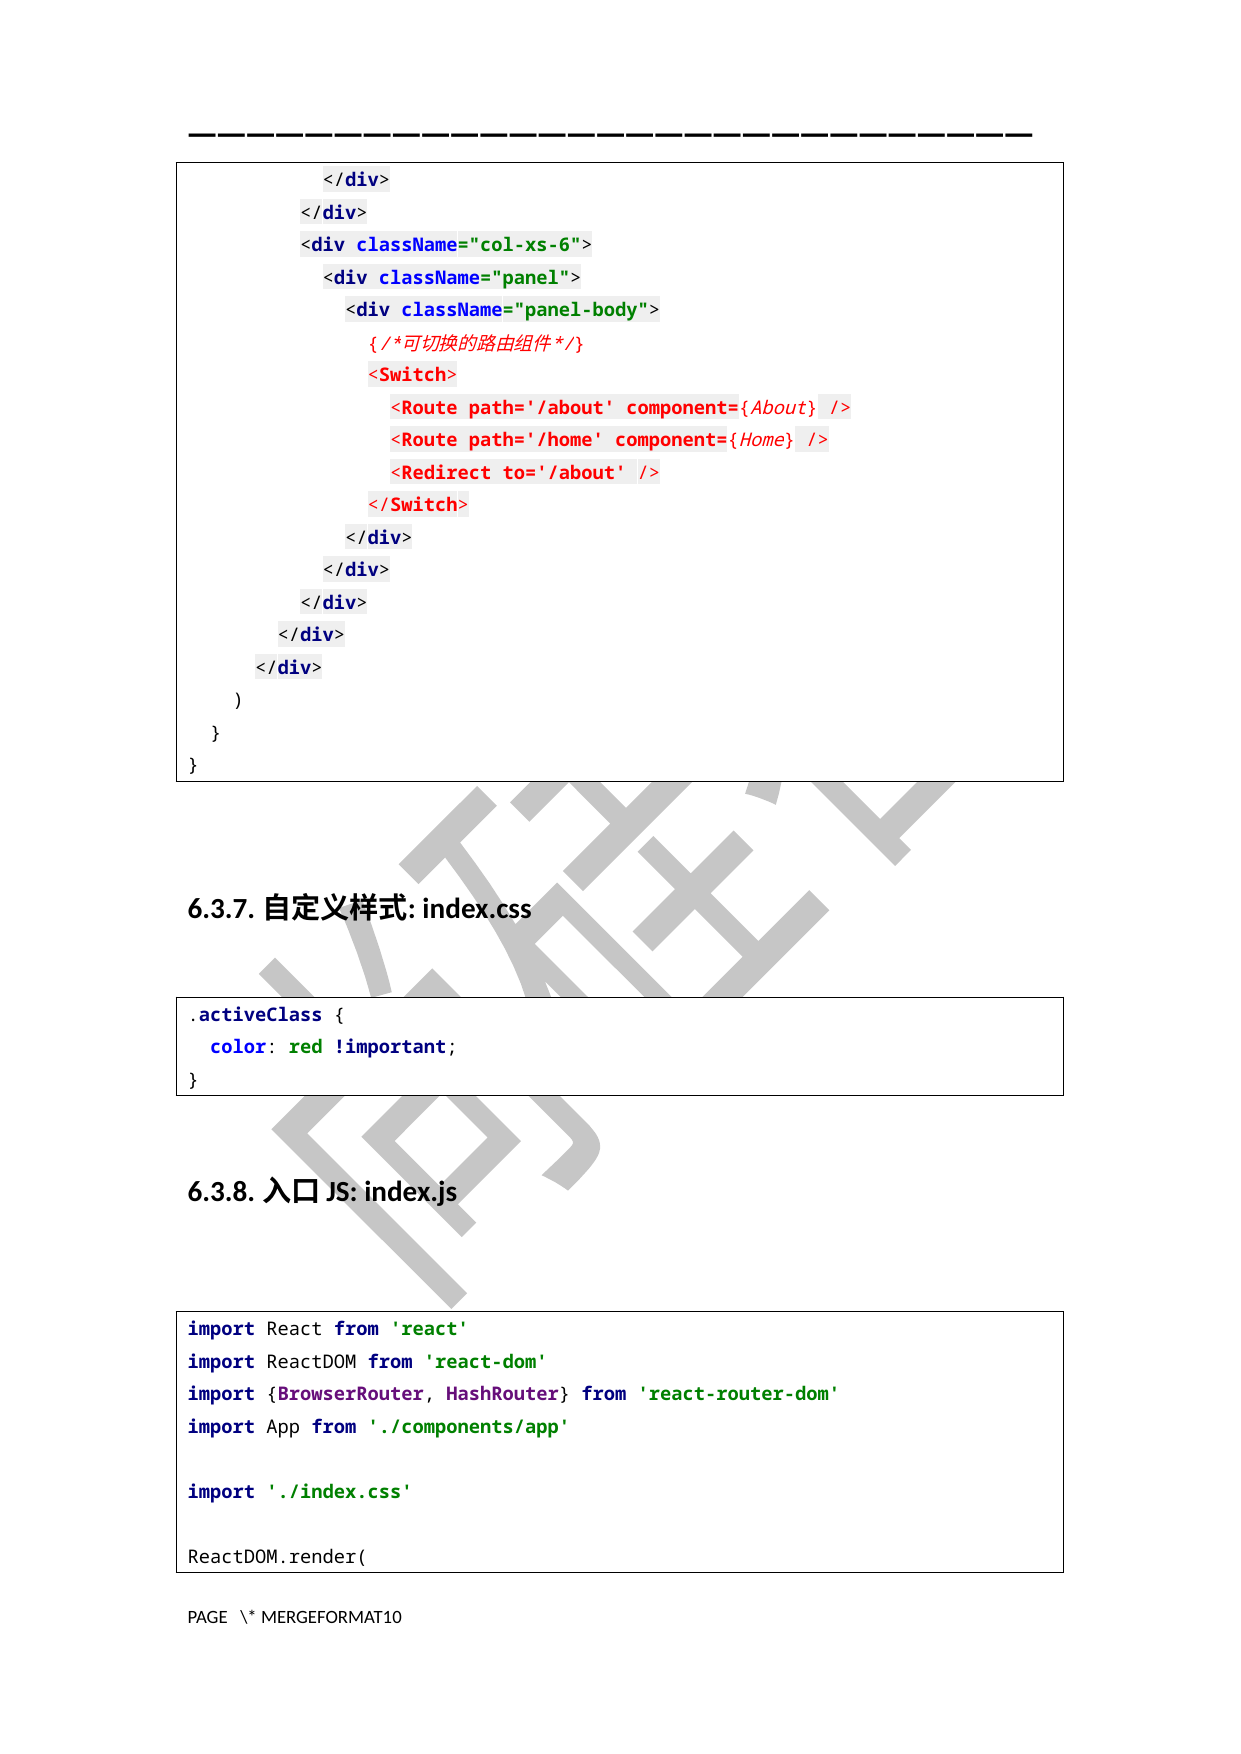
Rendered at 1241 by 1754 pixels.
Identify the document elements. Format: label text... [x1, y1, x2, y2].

subtitle 6.3.7. 自定义样式: index.css [187, 874, 1053, 939]
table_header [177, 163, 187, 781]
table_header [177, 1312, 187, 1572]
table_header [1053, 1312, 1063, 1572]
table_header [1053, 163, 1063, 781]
subtitle 6.3.8. 入口JS: index.js [187, 1156, 1053, 1221]
